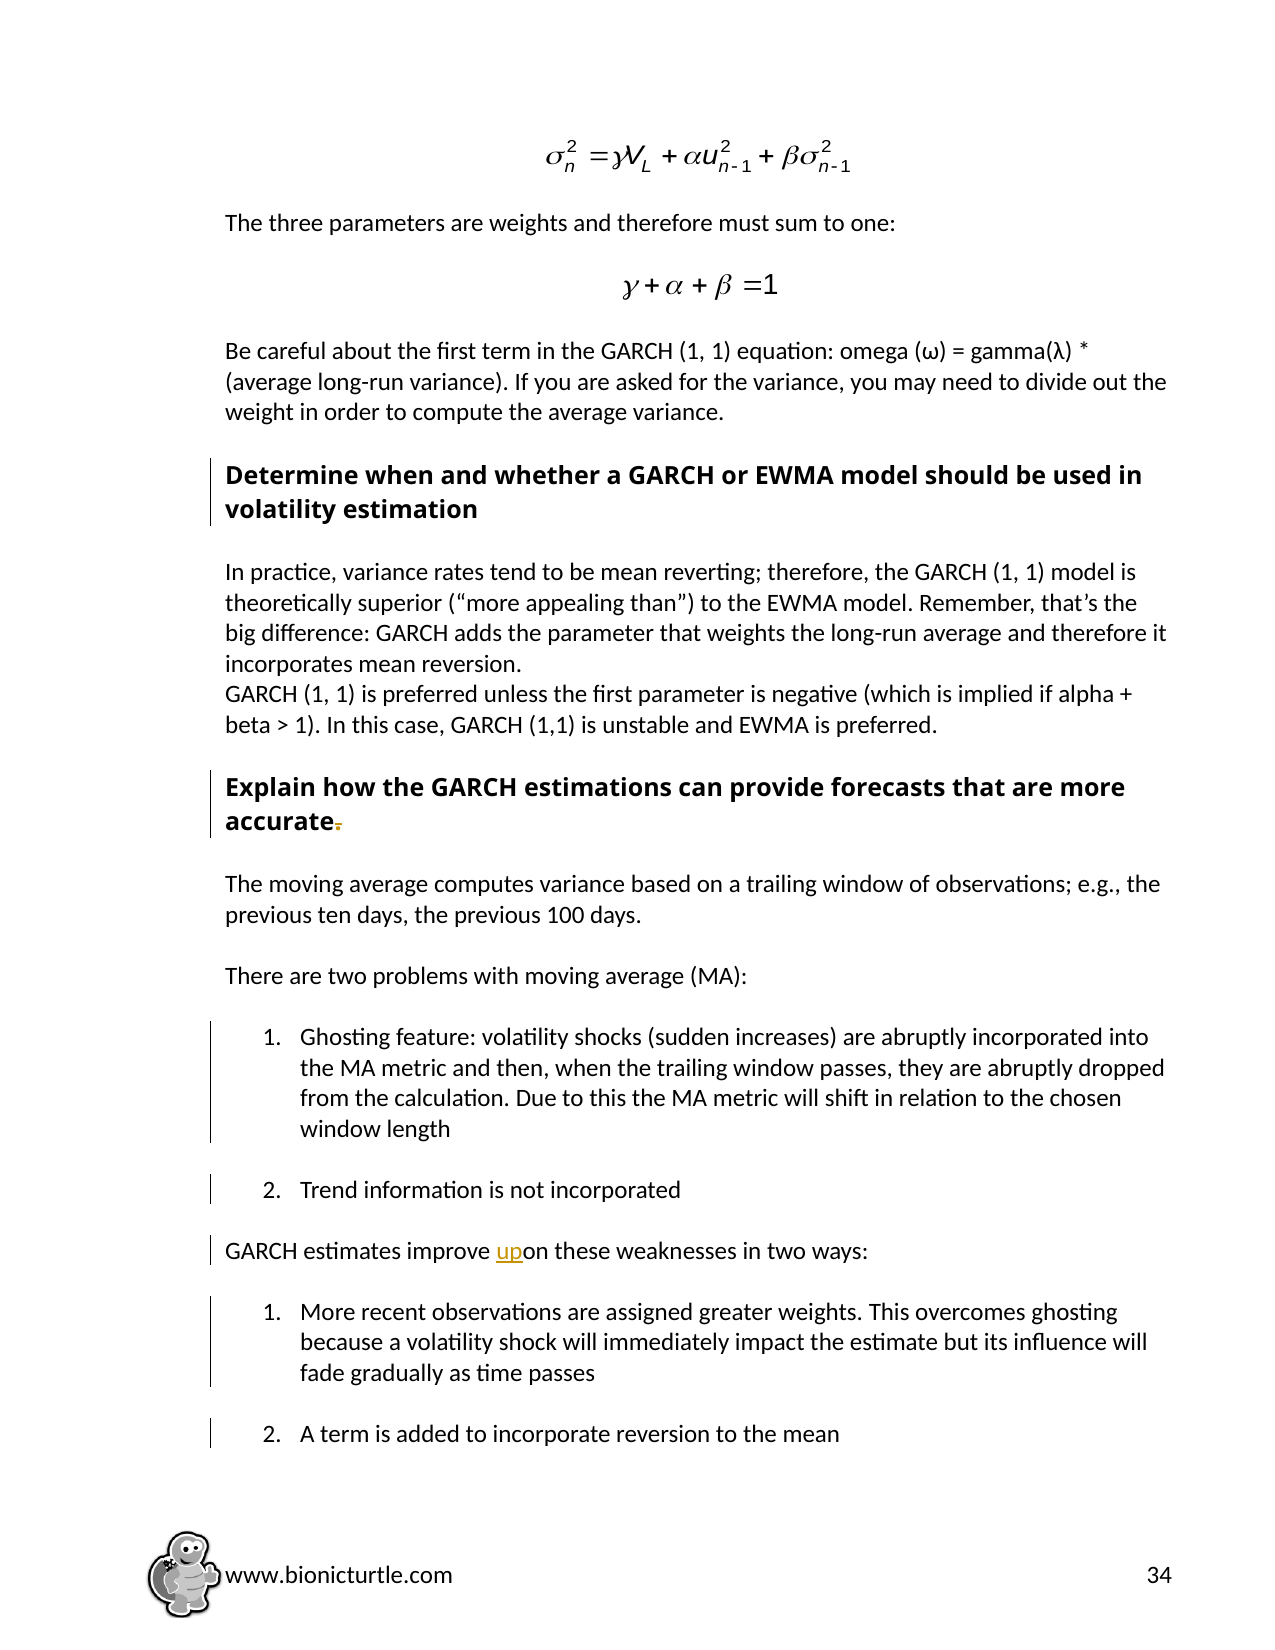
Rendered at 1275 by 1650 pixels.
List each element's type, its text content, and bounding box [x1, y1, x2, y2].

list Ghosting feature: volatility shocks (sudden increases) are abruptly incorporated into the MA metric and then, when the trailing window passes, they are abruptly dropped from the calculation. Due to this the MA metric will shift in relation to the chosen window length [262, 1021, 1172, 1143]
subtitle Explain how the GARCH estimations can provide forecasts that are more accurate [225, 770, 1172, 838]
text The three parameters are weights and therefore must sum to one: [225, 207, 1172, 237]
list A term is added to incorporate reversion to the mean [262, 1418, 1172, 1448]
text There are two problems with moving average (MA): [225, 960, 1172, 991]
list Trend information is not incorporated [262, 1174, 1172, 1204]
text GARCH estimates improve on these weaknesses in two ways: [225, 1235, 1172, 1265]
text In practice, variance rates tend to be mean reverting; therefore, the GARCH (1, 1) model is theoretically superior (“more appealing than”) to the EWMA model. Remember, that’s the big difference: GARCH adds the parameter that weights the long-run average and therefore it incorporates mean reversion. [225, 556, 1172, 678]
text Be careful about the first term in the GARCH (1, 1) equation: omega (ω) = gamma(λ) * (average long-run variance). If you are asked for the variance, you may need to divide out the weight in order to compute the average variance. [225, 336, 1172, 427]
list More recent observations are assigned greater weights. This overcomes ghosting because a volatility shock will immediately impact the estimate but its influence will fade gradually as time passes [262, 1296, 1172, 1387]
text The moving average computes variance based on a trailing window of observations; e.g., the previous ten days, the previous 100 days. [225, 868, 1172, 929]
text GARCH (1, 1) is preferred unless the first parameter is negative (which is implied if alpha + beta > 1). In this case, GARCH (1,1) is unstable and EWMA is preferred. [225, 678, 1172, 739]
subtitle Determine when and whether a GARCH or EWMA model should be used in volatility estimation [225, 458, 1172, 526]
